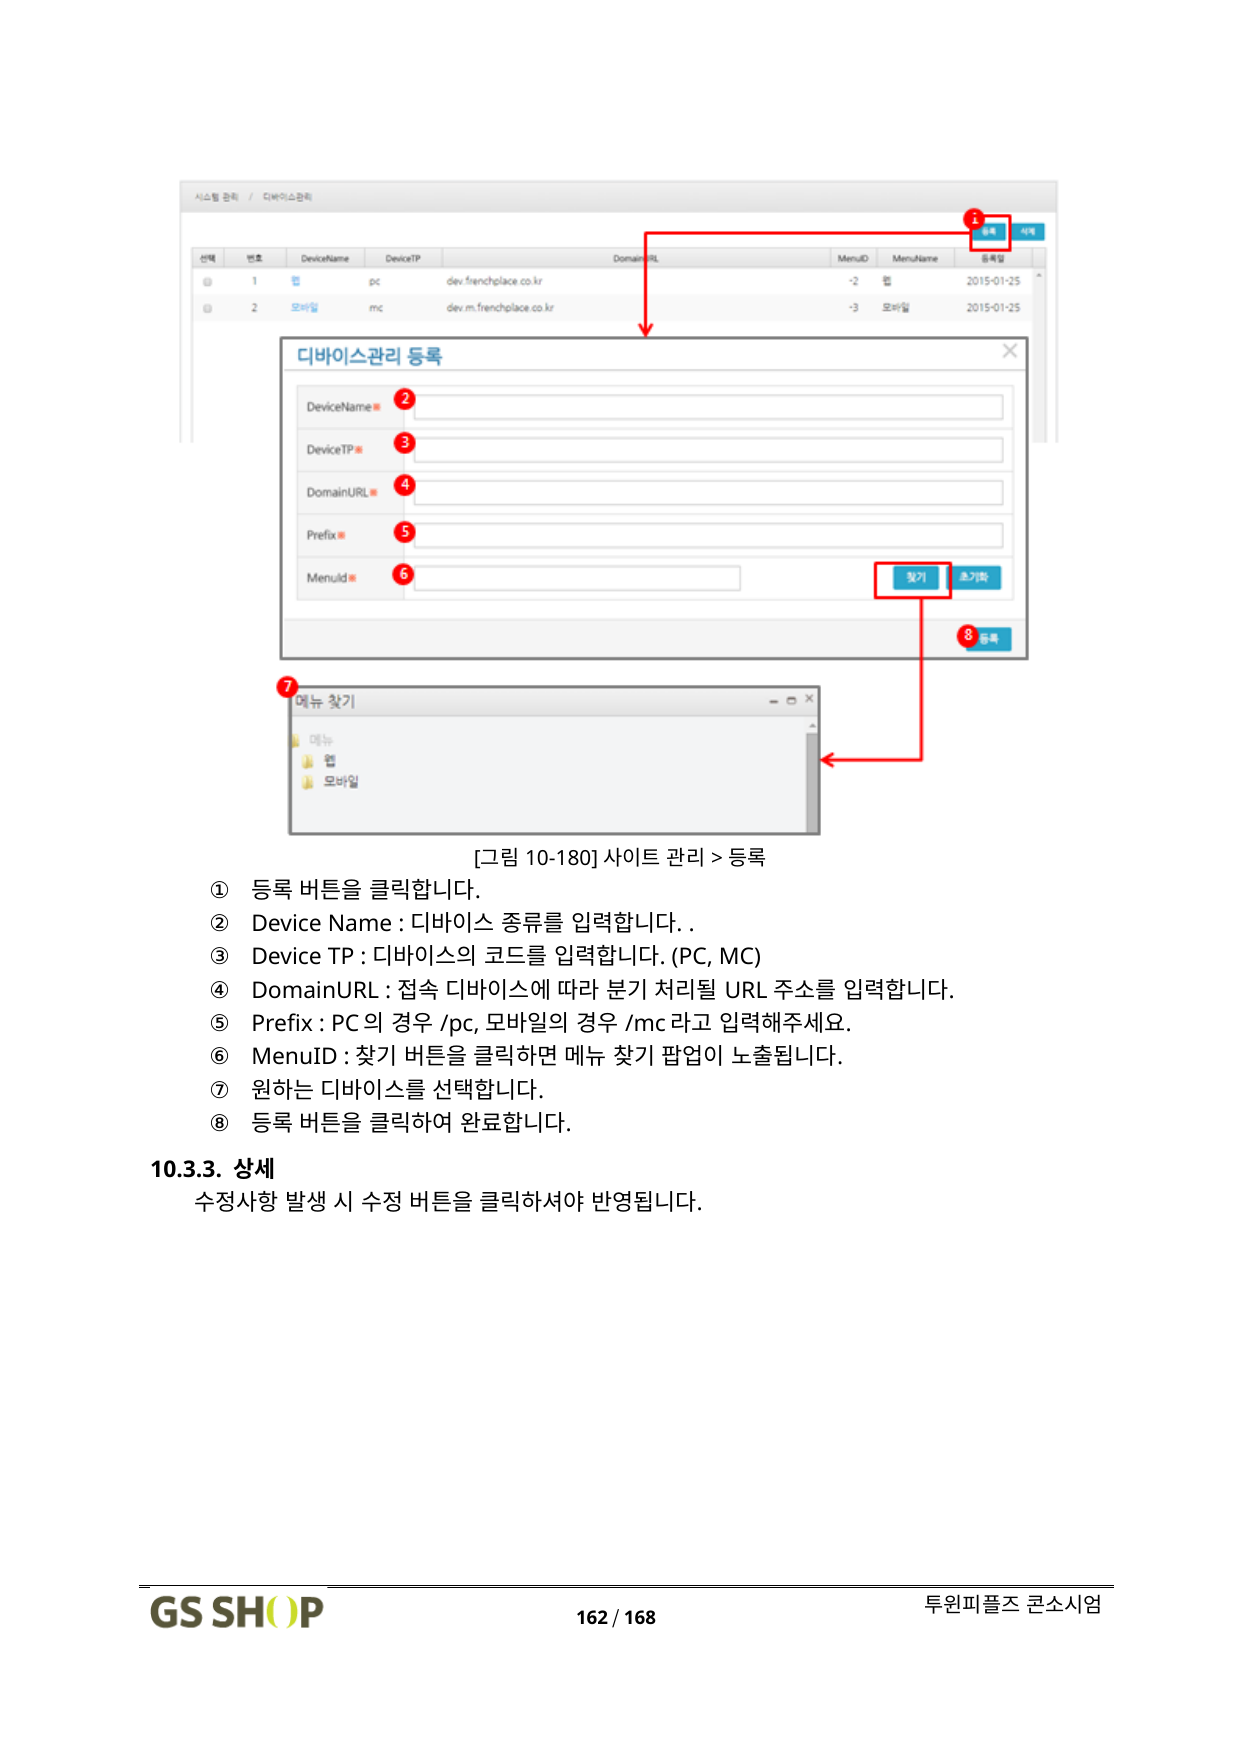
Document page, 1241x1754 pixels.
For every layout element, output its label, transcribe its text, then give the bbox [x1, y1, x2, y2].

subtitle MenuID : 찾기 버튼을 클릭하면 메뉴 찾기 팝업이 노출됩니다. [209, 1038, 1090, 1072]
subtitle 등록 버튼을 클릭합니다. [209, 872, 1090, 905]
subtitle 상세 [150, 1151, 1067, 1184]
subtitle Device Name : 디바이스 종류를 입력합니다. . [209, 905, 1090, 938]
subtitle Device TP : 디바이스의 코드를 입력합니다. (PC, MC) [209, 938, 1090, 972]
picture [175, 177, 1065, 842]
picture [150, 1587, 328, 1631]
subtitle DomainURL : 접속 디바이스에 따라 분기 처리될 URL 주소를 입력합니다. [209, 972, 1090, 1005]
text 수정사항 발생 시 수정 버튼을 클릭하셔야 반영됩니다. [194, 1184, 1090, 1217]
subtitle Prefix : PC의 경우 /pc, 모바일의 경우 /mc라고 입력해주세요. [209, 1005, 1090, 1038]
subtitle 등록 버튼을 클릭하여 완료합니다. [209, 1105, 1090, 1138]
subtitle 원하는 디바이스를 선택합니다. [209, 1072, 1090, 1105]
